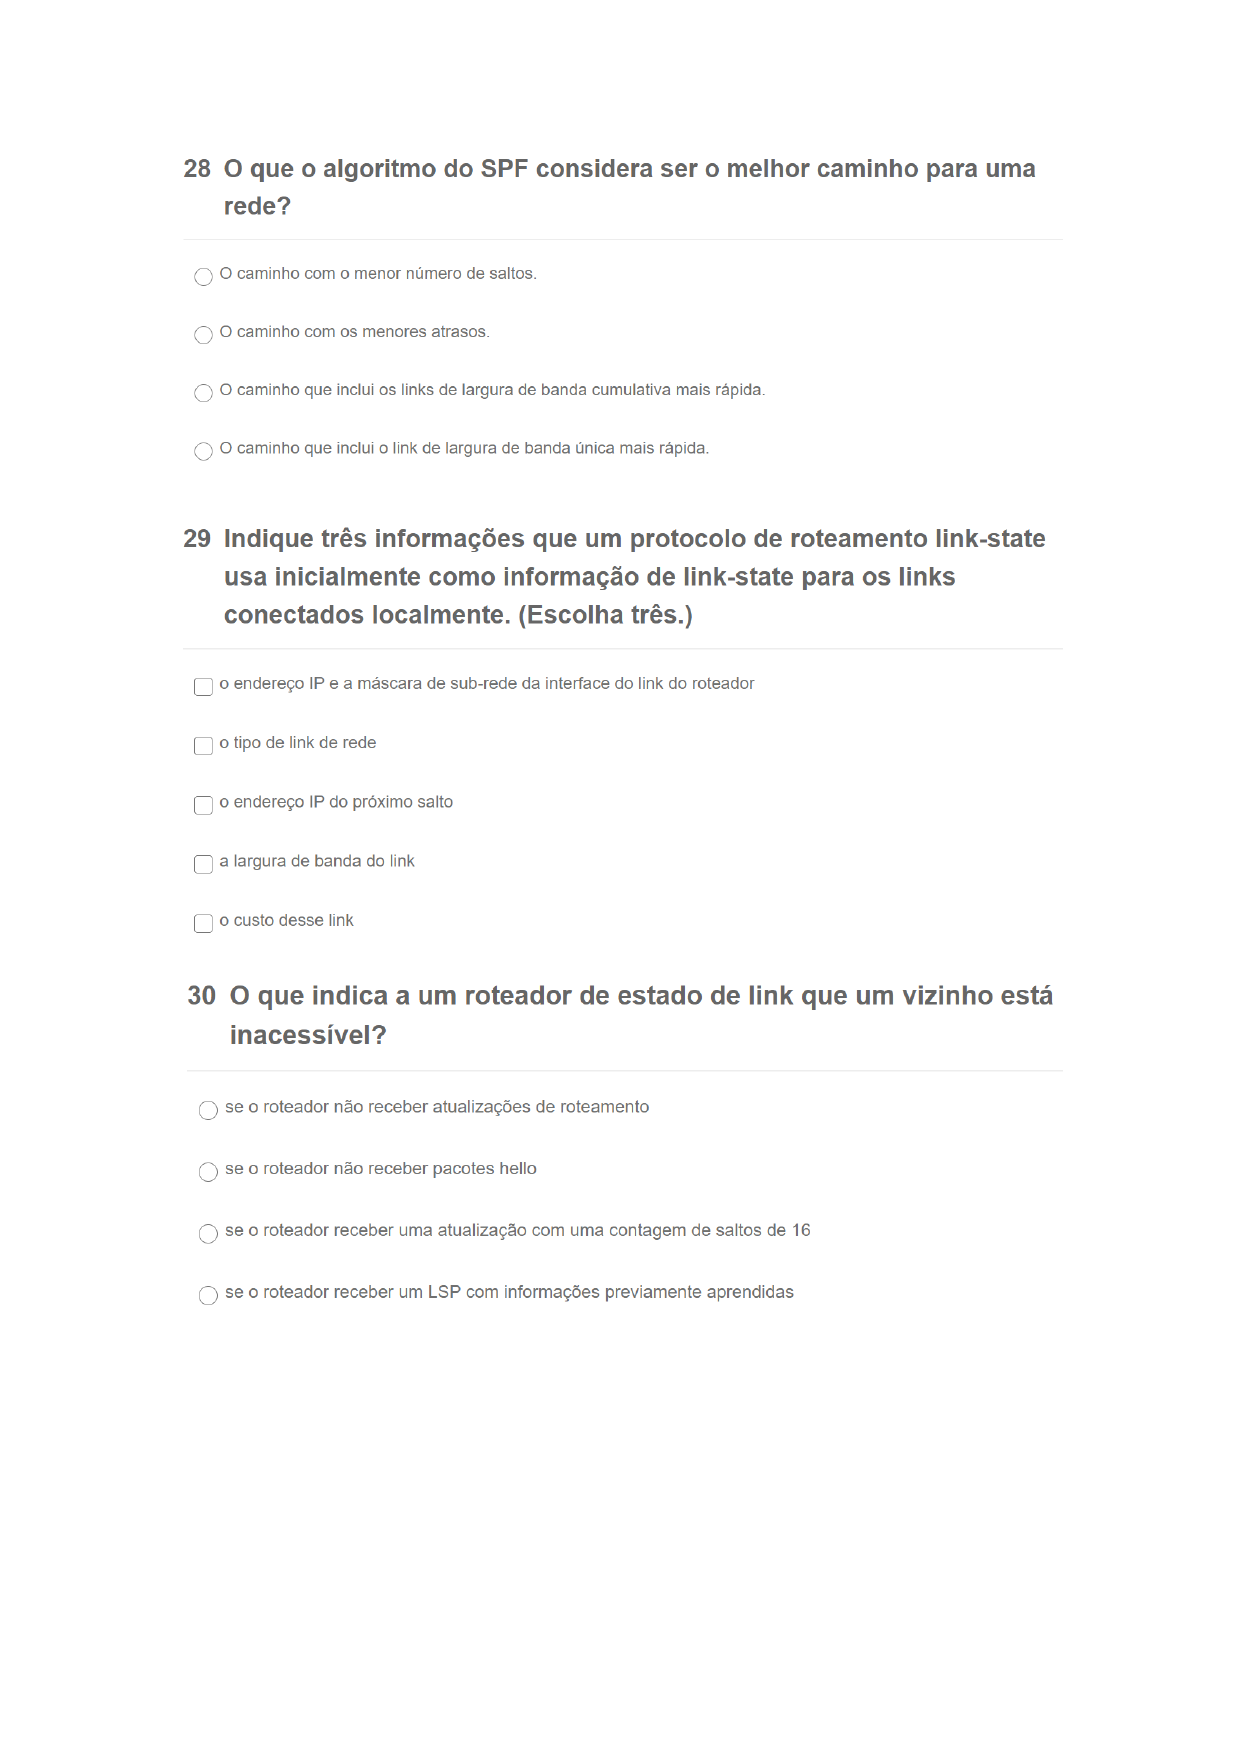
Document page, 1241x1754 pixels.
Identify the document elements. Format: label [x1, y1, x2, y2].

picture [177, 147, 1063, 494]
picture [177, 512, 1063, 948]
picture [177, 966, 1063, 1354]
